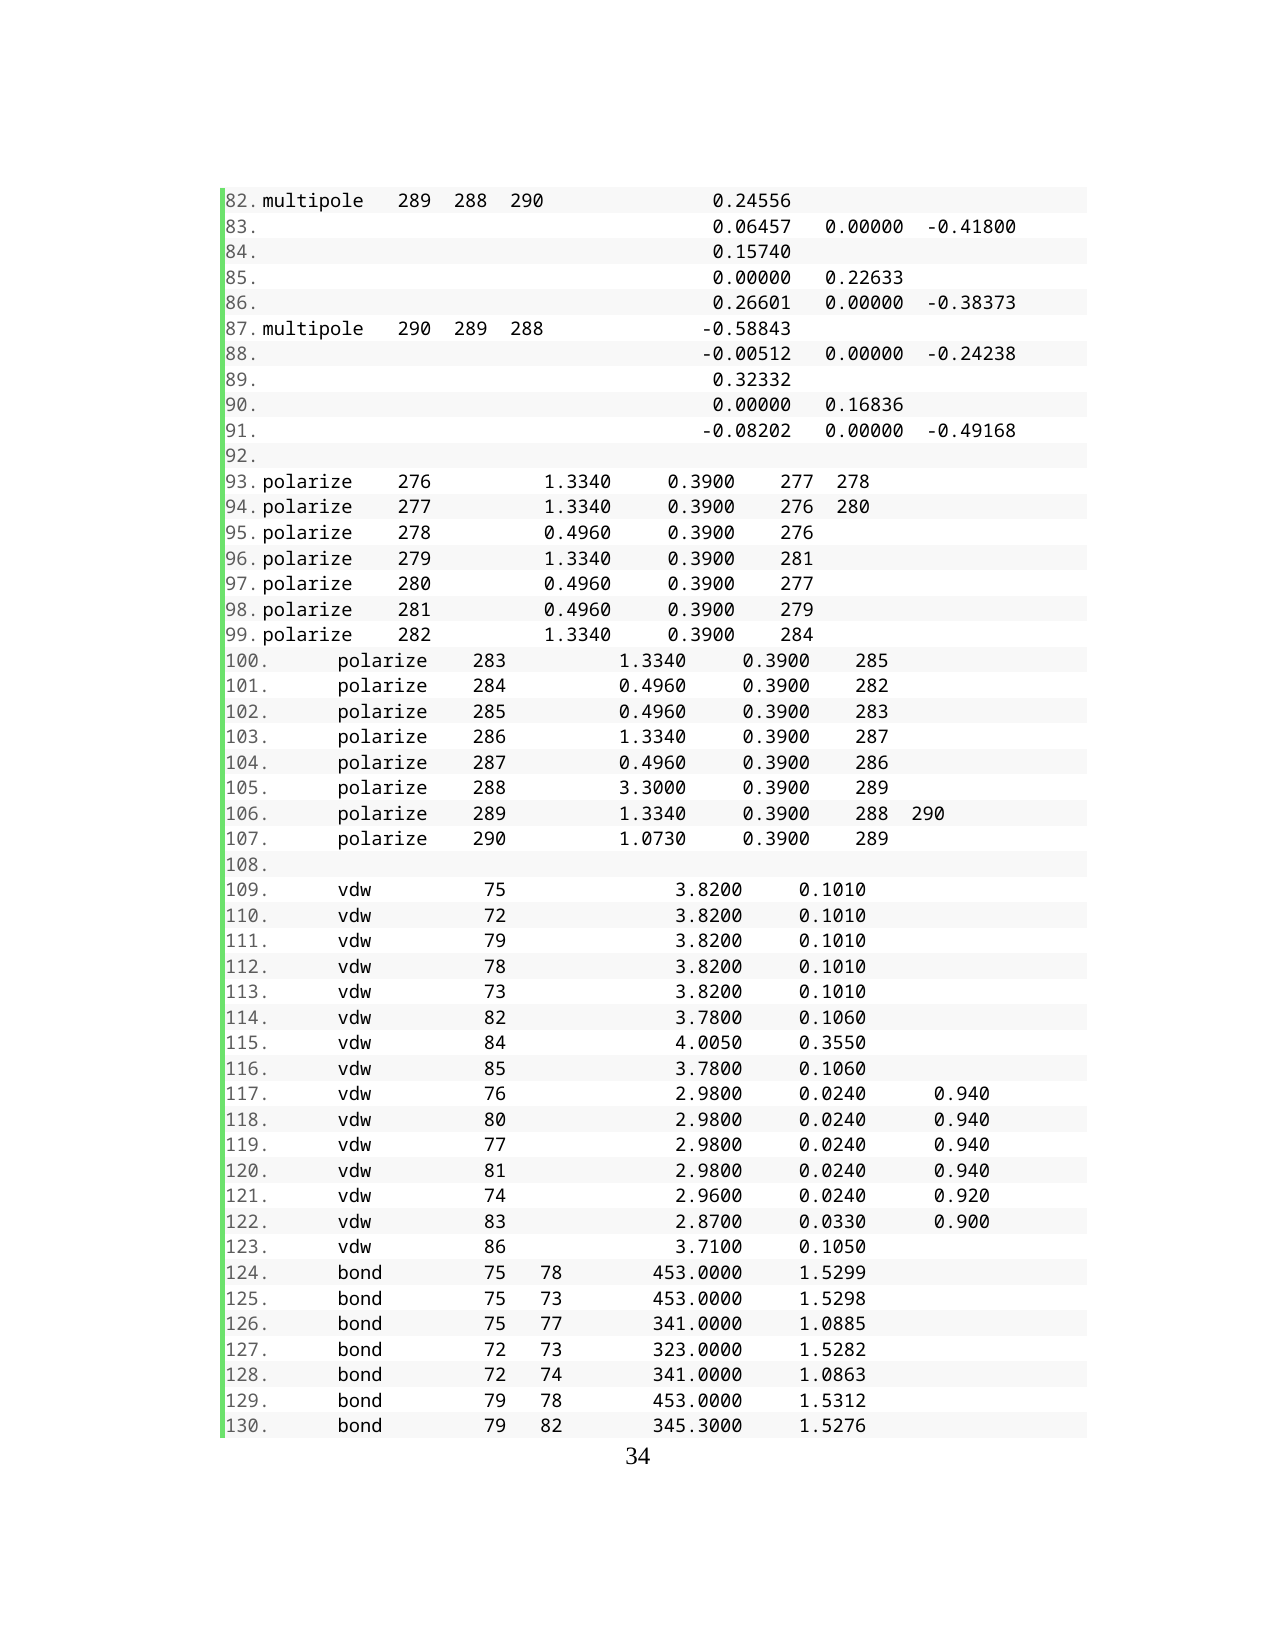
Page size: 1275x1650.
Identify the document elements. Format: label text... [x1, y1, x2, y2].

list polarize 287 0.4960 0.3900 286 [225, 749, 1087, 774]
list bond 75 77 341.0000 1.0885 [225, 1310, 1087, 1336]
list multipole 290 289 288 -0.58843 [225, 315, 1087, 341]
list polarize 290 1.0730 0.3900 289 [225, 826, 1087, 851]
list polarize 279 1.3340 0.3900 281 [225, 545, 1087, 570]
list vdw 75 3.8200 0.1010 [225, 877, 1087, 902]
list bond 79 78 453.0000 1.5312 [225, 1387, 1087, 1412]
list vdw 84 4.0050 0.3550 [225, 1030, 1087, 1055]
list bond 79 82 345.3000 1.5276 [225, 1412, 1087, 1438]
list bond 75 78 453.0000 1.5299 [225, 1259, 1087, 1285]
list vdw 80 2.9800 0.0240 0.940 [225, 1106, 1087, 1132]
list bond 72 73 323.0000 1.5282 [225, 1336, 1087, 1361]
list polarize 282 1.3340 0.3900 284 [225, 621, 1087, 647]
list vdw 86 3.7100 0.1050 [225, 1234, 1087, 1259]
list vdw 82 3.7800 0.1060 [225, 1004, 1087, 1030]
list 0.00000 0.16836 [225, 392, 1087, 417]
list polarize 281 0.4960 0.3900 279 [225, 596, 1087, 621]
list -0.08202 0.00000 -0.49168 [225, 417, 1087, 443]
list polarize 276 1.3340 0.3900 277 278 [225, 468, 1087, 494]
list 0.06457 0.00000 -0.41800 [225, 213, 1087, 238]
list bond 75 73 453.0000 1.5298 [225, 1285, 1087, 1310]
list vdw 72 3.8200 0.1010 [225, 902, 1087, 928]
list vdw 76 2.9800 0.0240 0.940 [225, 1081, 1087, 1106]
list vdw 78 3.8200 0.1010 [225, 953, 1087, 979]
list 0.26601 0.00000 -0.38373 [225, 289, 1087, 315]
list vdw 74 2.9600 0.0240 0.920 [225, 1183, 1087, 1208]
list polarize 286 1.3340 0.3900 287 [225, 723, 1087, 749]
list vdw 85 3.7800 0.1060 [225, 1055, 1087, 1081]
list bond 72 74 341.0000 1.0863 [225, 1361, 1087, 1387]
list 0.15740 [225, 238, 1087, 264]
list 0.32332 [225, 366, 1087, 392]
list vdw 83 2.8700 0.0330 0.900 [225, 1208, 1087, 1234]
list vdw 73 3.8200 0.1010 [225, 979, 1087, 1004]
list polarize 289 1.3340 0.3900 288 290 [225, 800, 1087, 826]
list polarize 277 1.3340 0.3900 276 280 [225, 494, 1087, 519]
list polarize 280 0.4960 0.3900 277 [225, 570, 1087, 596]
list vdw 81 2.9800 0.0240 0.940 [225, 1157, 1087, 1183]
list polarize 278 0.4960 0.3900 276 [225, 519, 1087, 545]
list polarize 285 0.4960 0.3900 283 [225, 698, 1087, 723]
list polarize 283 1.3340 0.3900 285 [225, 647, 1087, 672]
list vdw 79 3.8200 0.1010 [225, 928, 1087, 953]
list 0.00000 0.22633 [225, 264, 1087, 289]
list polarize 284 0.4960 0.3900 282 [225, 672, 1087, 698]
list vdw 77 2.9800 0.0240 0.940 [225, 1132, 1087, 1157]
list multipole 289 288 290 0.24556 [220, 187, 1087, 213]
list polarize 288 3.3000 0.3900 289 [225, 774, 1087, 800]
list -0.00512 0.00000 -0.24238 [225, 341, 1087, 366]
